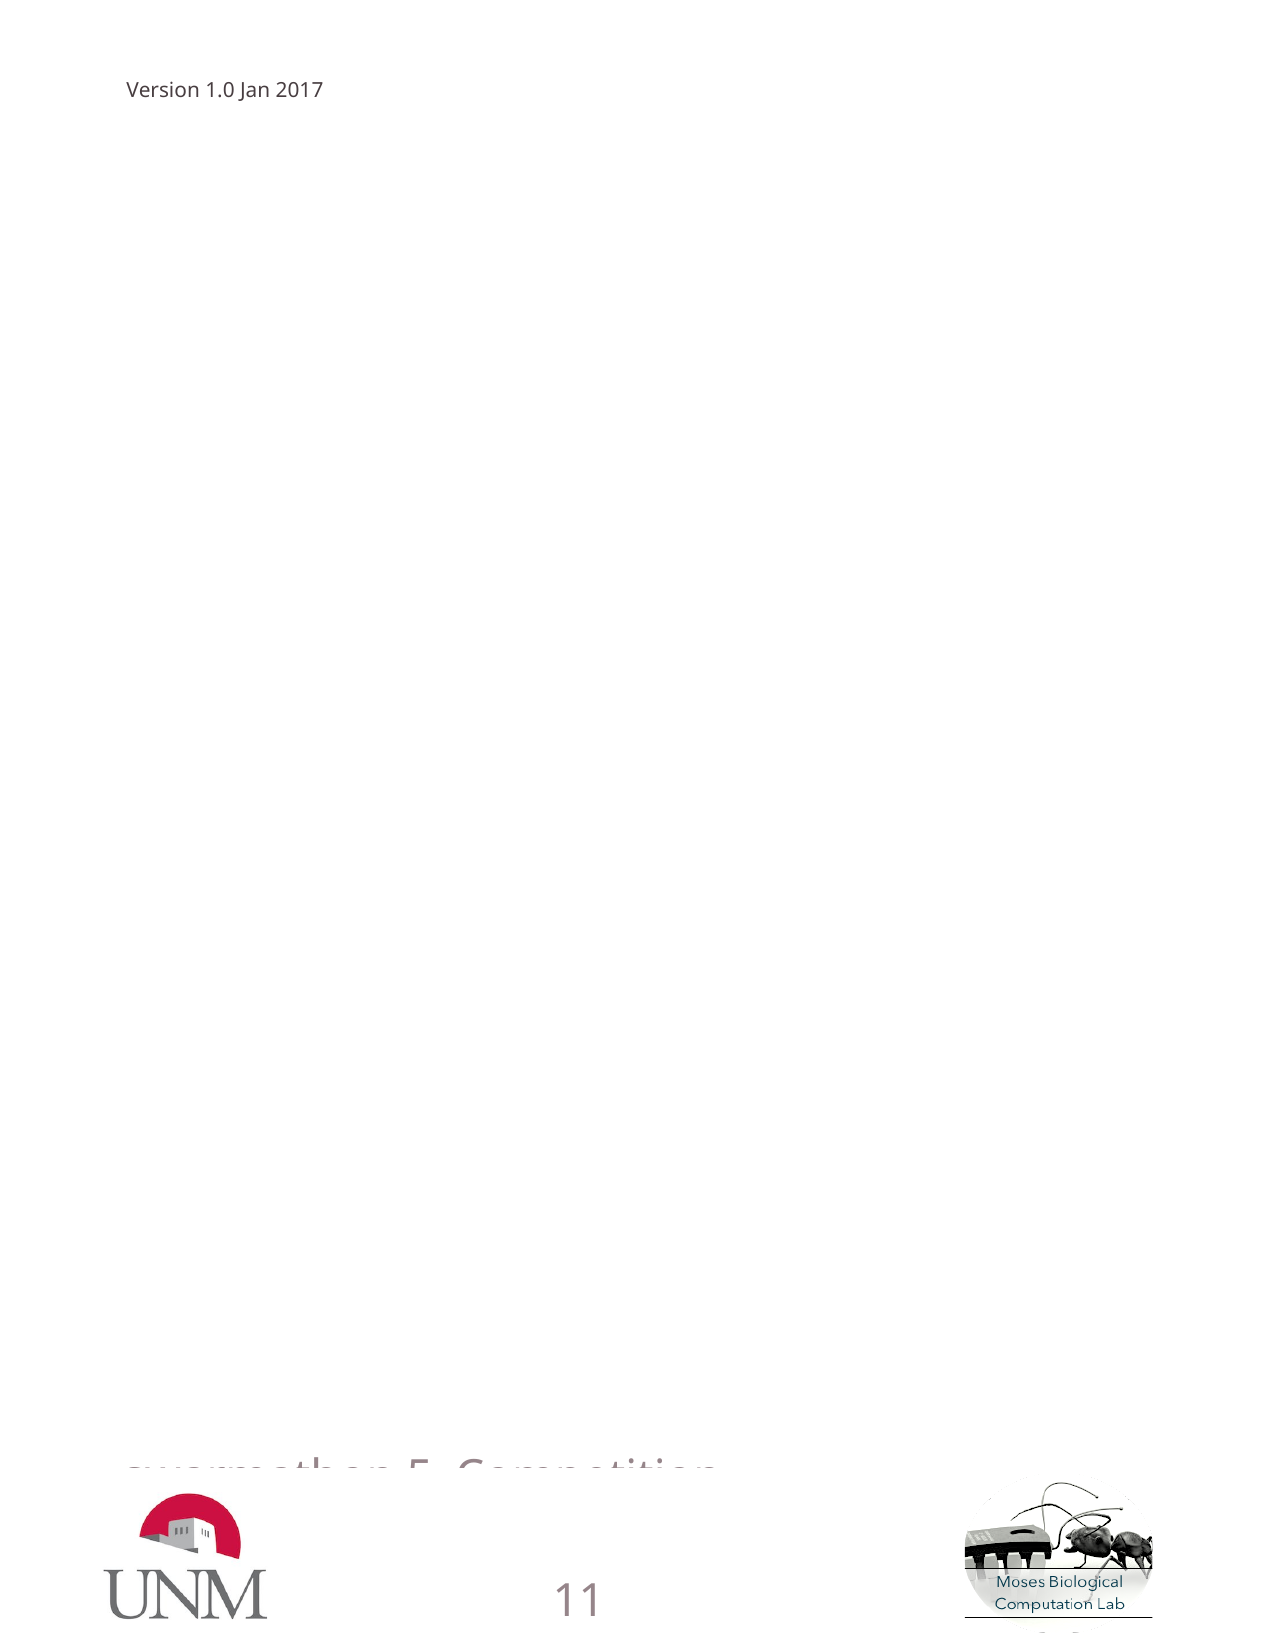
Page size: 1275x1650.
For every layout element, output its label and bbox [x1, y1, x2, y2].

picture [102, 1492, 268, 1620]
picture [964, 1474, 1153, 1633]
